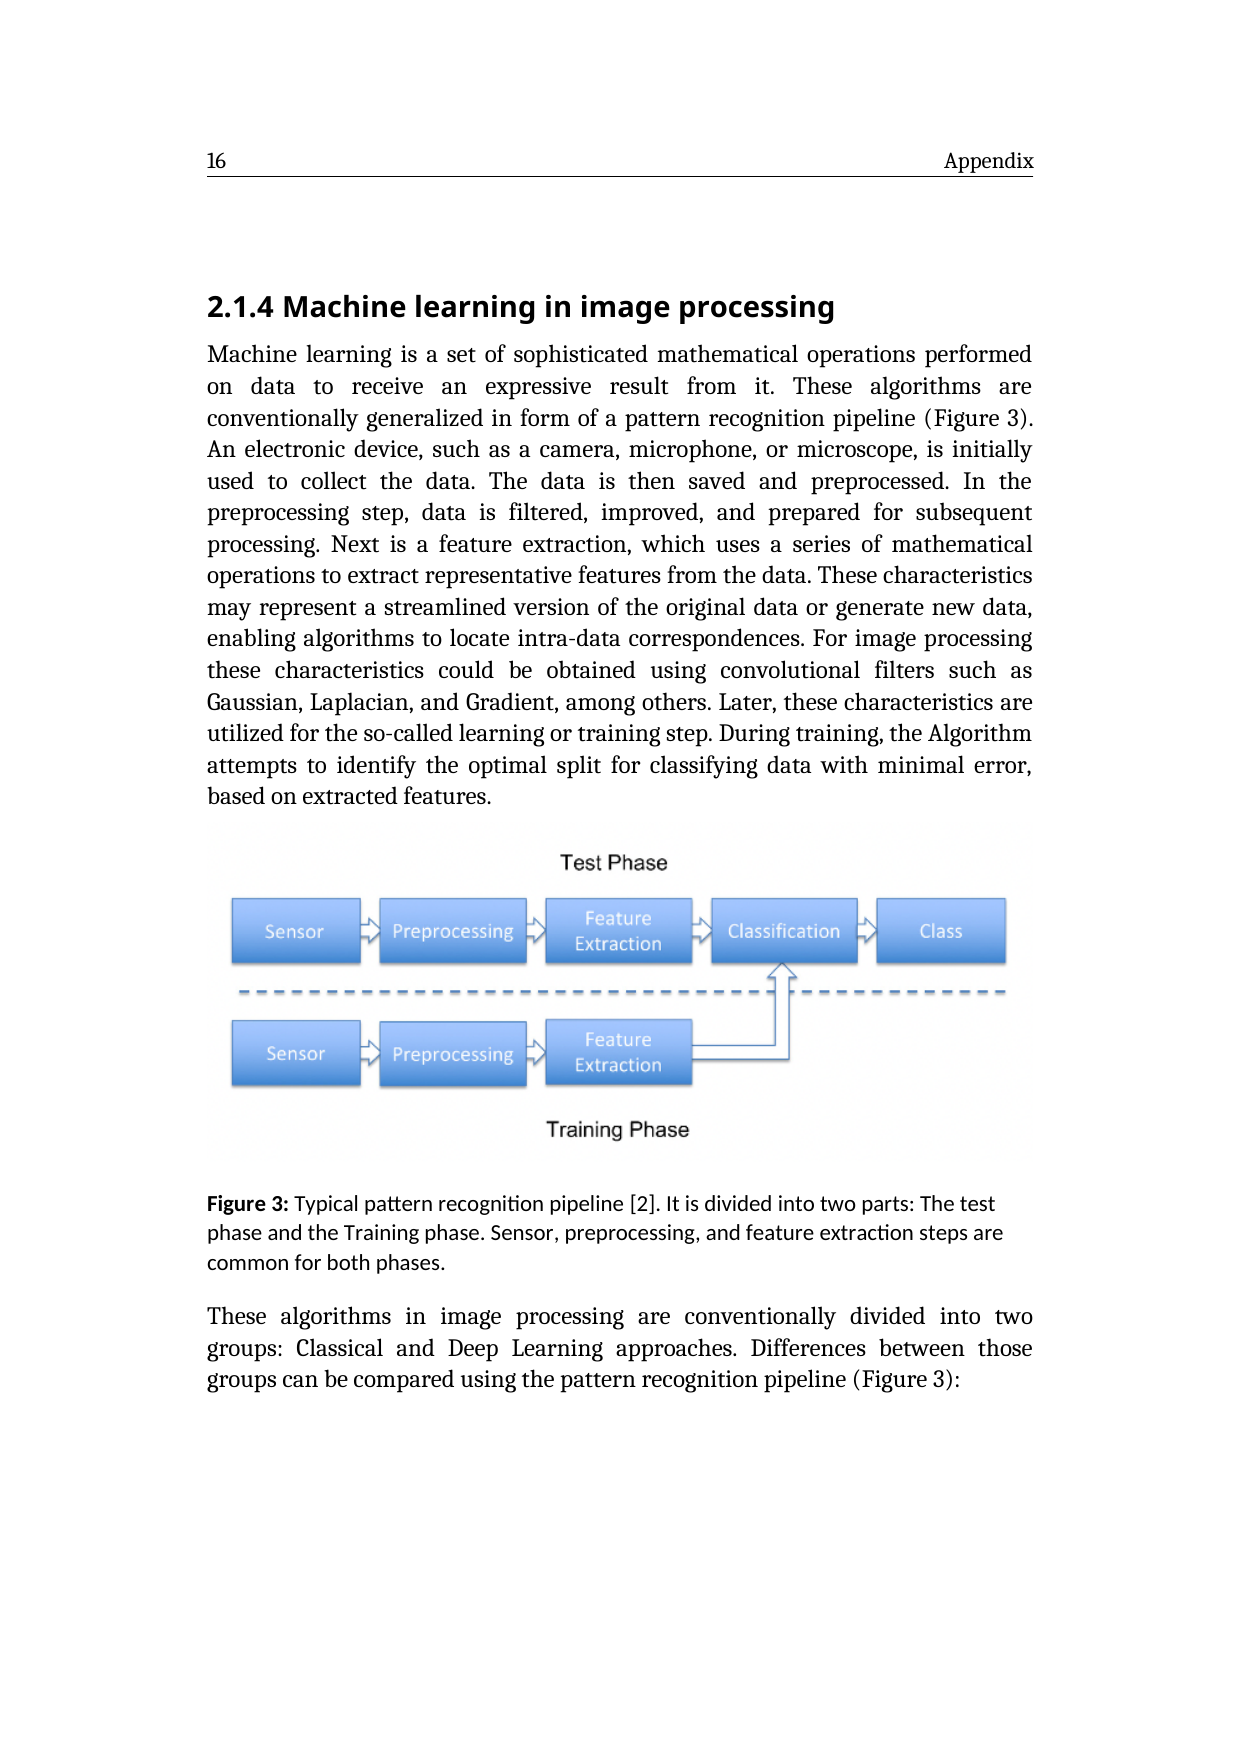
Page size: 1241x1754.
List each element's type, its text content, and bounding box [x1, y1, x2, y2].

text These algorithms in image processing are conventionally divided into two groups: Classical and Deep Learning approaches. Differences between those groups can be compared using the pattern recognition pipeline (Figure 3): [207, 1302, 1033, 1394]
picture [206, 822, 1034, 1162]
text Figure 3: Typical pattern recognition pipeline. It is divided into two parts: The test phase and the Training phase. Sensor, preprocessing, and feature extraction steps are common for both phases. [207, 1189, 1033, 1276]
subtitle Machine learning in image processing [207, 286, 1033, 326]
text Machine learning is a set of sophisticated mathematical operations performed on data to receive an expressive result from it. These algorithms are conventionally generalized in form of a pattern recognition pipeline (Figure 3). An electronic device, such as a camera, microphone, or microscope, is initially used to collect the data. The data is then saved and preprocessed. In the preprocessing step, data is filtered, improved, and prepared for subsequent processing. Next is a feature extraction, which uses a series of mathematical operations to extract representative features from the data. These characteristics may represent a streamlined version of the original data or generate new data, enabling algorithms to locate intra-data correspondences. For image processing these characteristics could be obtained using convolutional filters such as Gaussian, Laplacian, and Gradient, among others. Later, these characteristics are utilized for the so-called learning or training step. During training, the Algorithm attempts to identify the optimal split for classifying data with minimal error, based on extracted features. [207, 340, 1033, 811]
